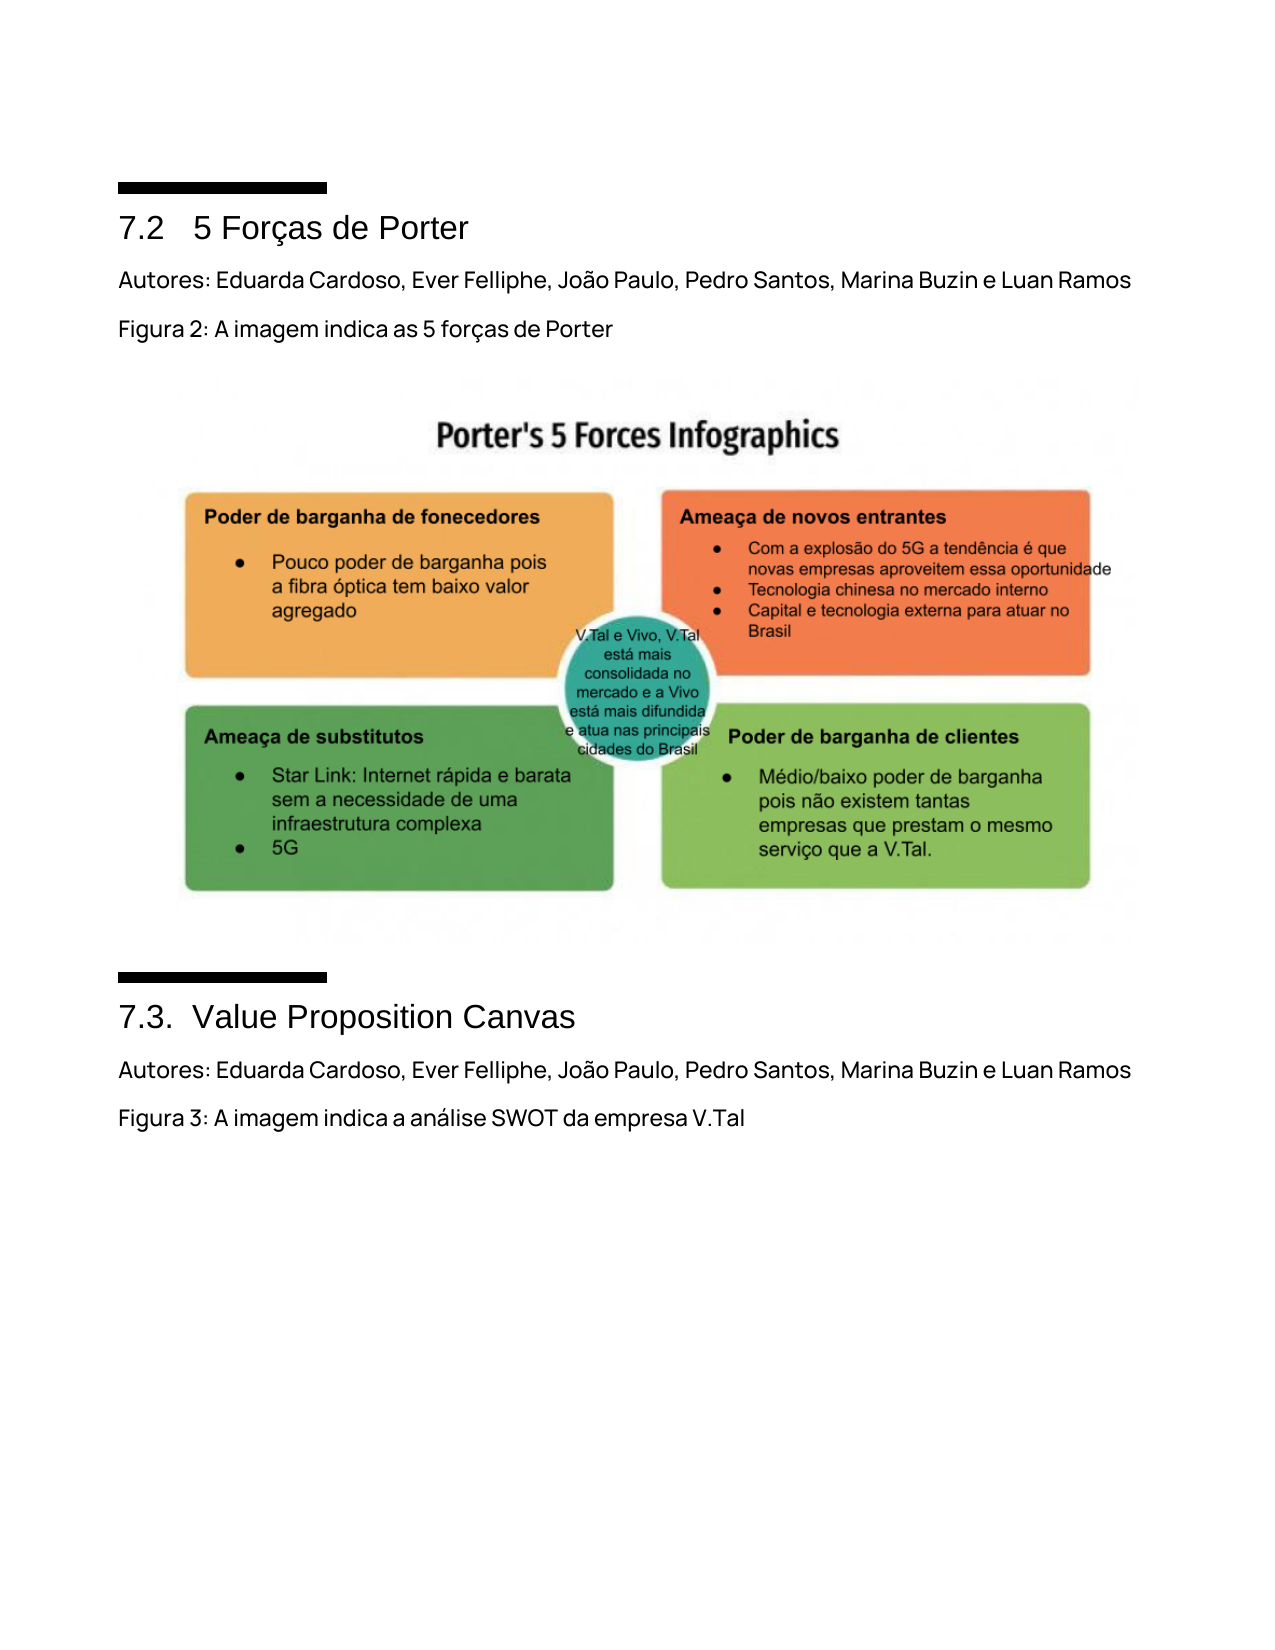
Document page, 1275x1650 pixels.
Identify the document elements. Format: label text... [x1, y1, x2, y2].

text Figura 3: A imagem indica a análise SWOT da empresa V.Tal [118, 1102, 1152, 1134]
subtitle 5 Forças de Porter [118, 208, 1152, 246]
text Figura 2: A imagem indica as 5 forças de Porter [118, 313, 1152, 344]
text Autores: Eduarda Cardoso, Ever Felliphe, João Paulo, Pedro Santos, Marina Buzin e Luan Ramos [118, 264, 1152, 296]
picture [118, 361, 1153, 943]
subtitle 7.3. Value Proposition Canvas [118, 997, 1152, 1036]
text Autores: Eduarda Cardoso, Ever Felliphe, João Paulo, Pedro Santos, Marina Buzin e Luan Ramos [118, 1054, 1152, 1085]
